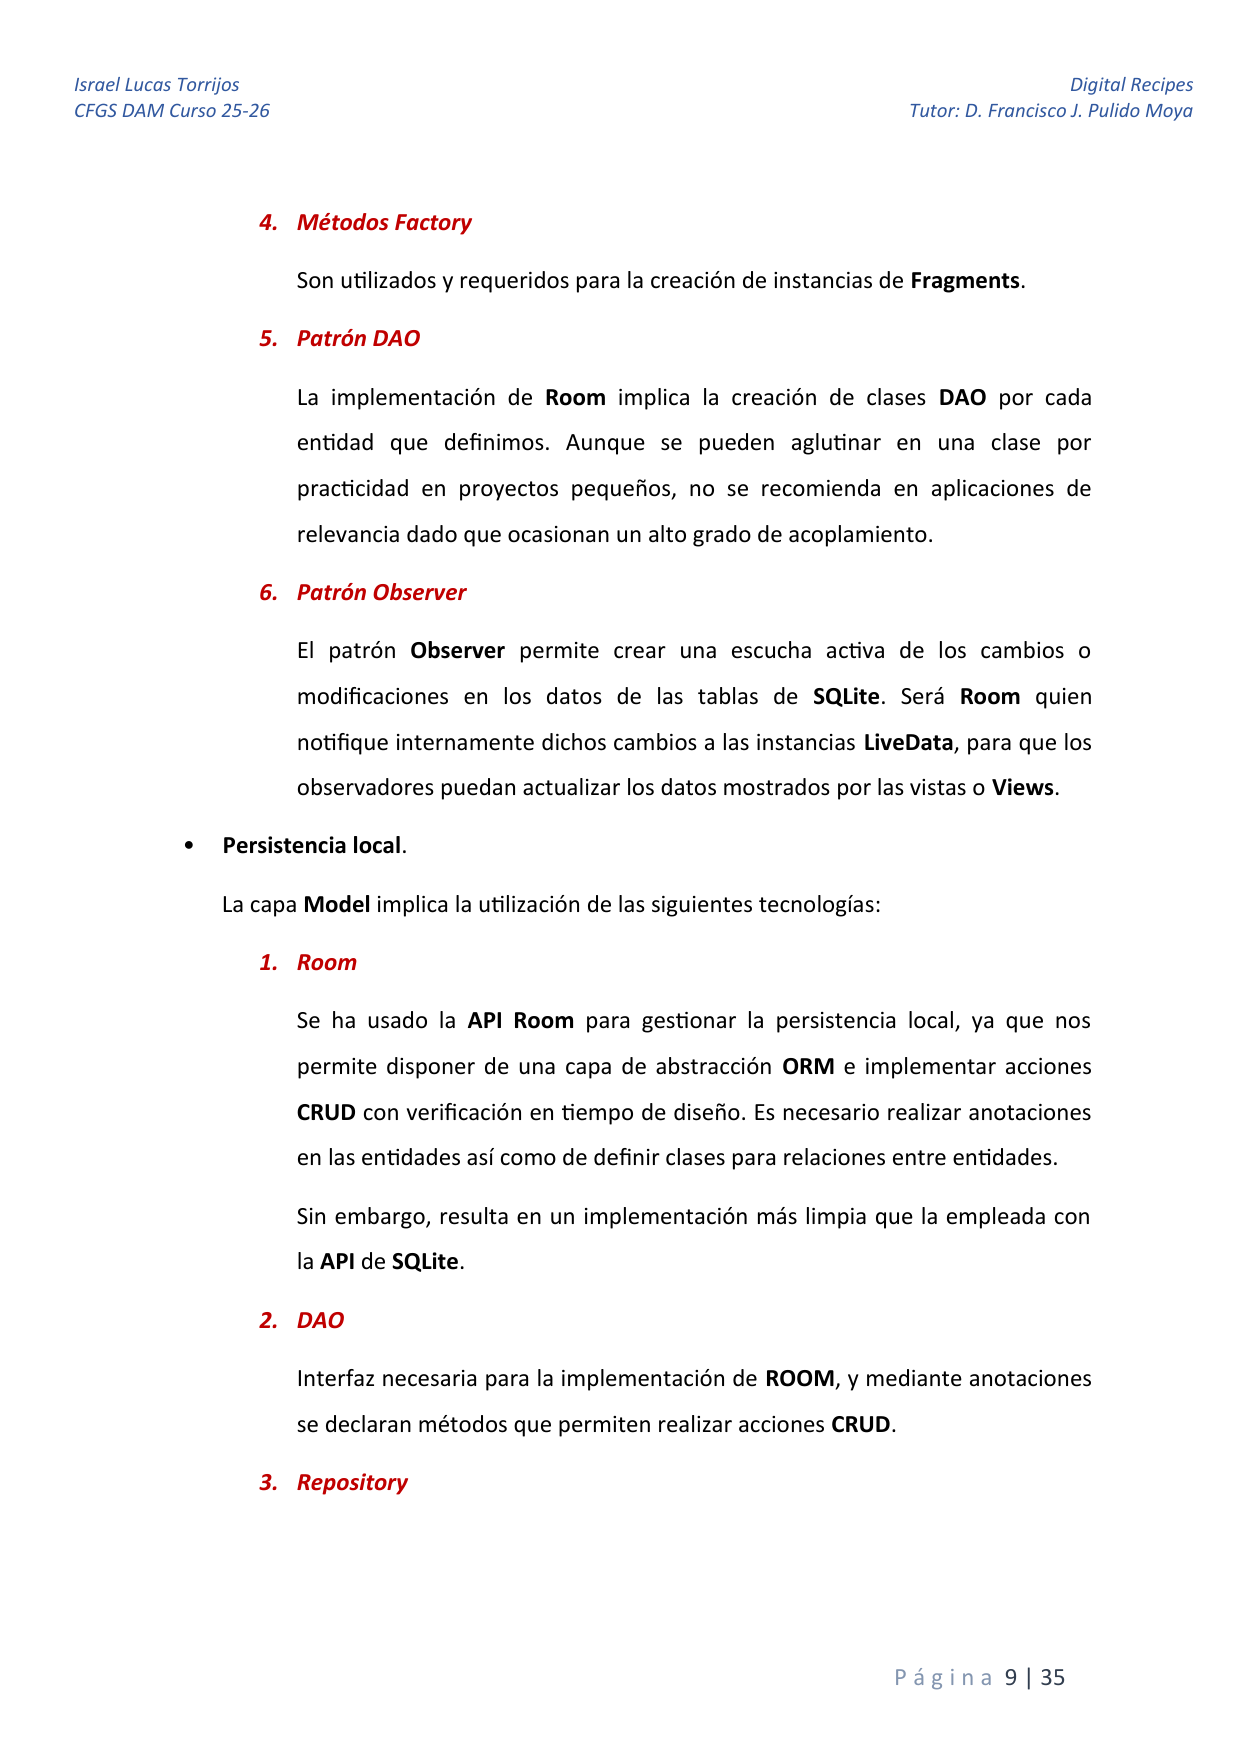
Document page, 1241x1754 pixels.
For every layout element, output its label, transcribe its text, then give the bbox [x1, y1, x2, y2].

text La capa Model implica la utilización de las siguientes tecnologías: [222, 888, 1092, 918]
text La implementación de Room implica la creación de clases DAO por cada entidad que definimos. Aunque se pueden aglutinar en una clase por practicidad en proyectos pequeños, no se recomienda en aplicaciones de relevancia dado que ocasionan un alto grado de acoplamiento. [297, 381, 1092, 548]
list Métodos Factory [259, 206, 1092, 236]
list Patrón Observer [259, 576, 1092, 607]
text Interfaz necesaria para la implementación de ROOM, y mediante anotaciones se declaran métodos que permiten realizar acciones CRUD. [297, 1362, 1092, 1438]
list DAO [259, 1304, 1092, 1334]
text Son utilizados y requeridos para la creación de instancias de Fragments. [297, 264, 1092, 295]
text Se ha usado la API Room para gestionar la persistencia local, ya que nos permite disponer de una capa de abstracción ORM e implementar acciones CRUD con verificación en tiempo de diseño. Es necesario realizar anotaciones en las entidades así como de definir clases para relaciones entre entidades. [297, 1004, 1092, 1172]
list Room [259, 946, 1092, 977]
text El patrón Observer permite crear una escucha activa de los cambios o modificaciones en los datos de las tablas de SQLite. Será Room quien notifique internamente dichos cambios a las instancias LiveData, para que los observadores puedan actualizar los datos mostrados por las vistas o Views. [297, 634, 1092, 802]
text Persistencia local. [185, 830, 1092, 860]
list Patrón DAO [259, 322, 1092, 353]
text Sin embargo, resulta en un implementación más limpia que la empleada con la API de SQLite. [297, 1200, 1092, 1276]
list Repository [259, 1466, 1092, 1496]
